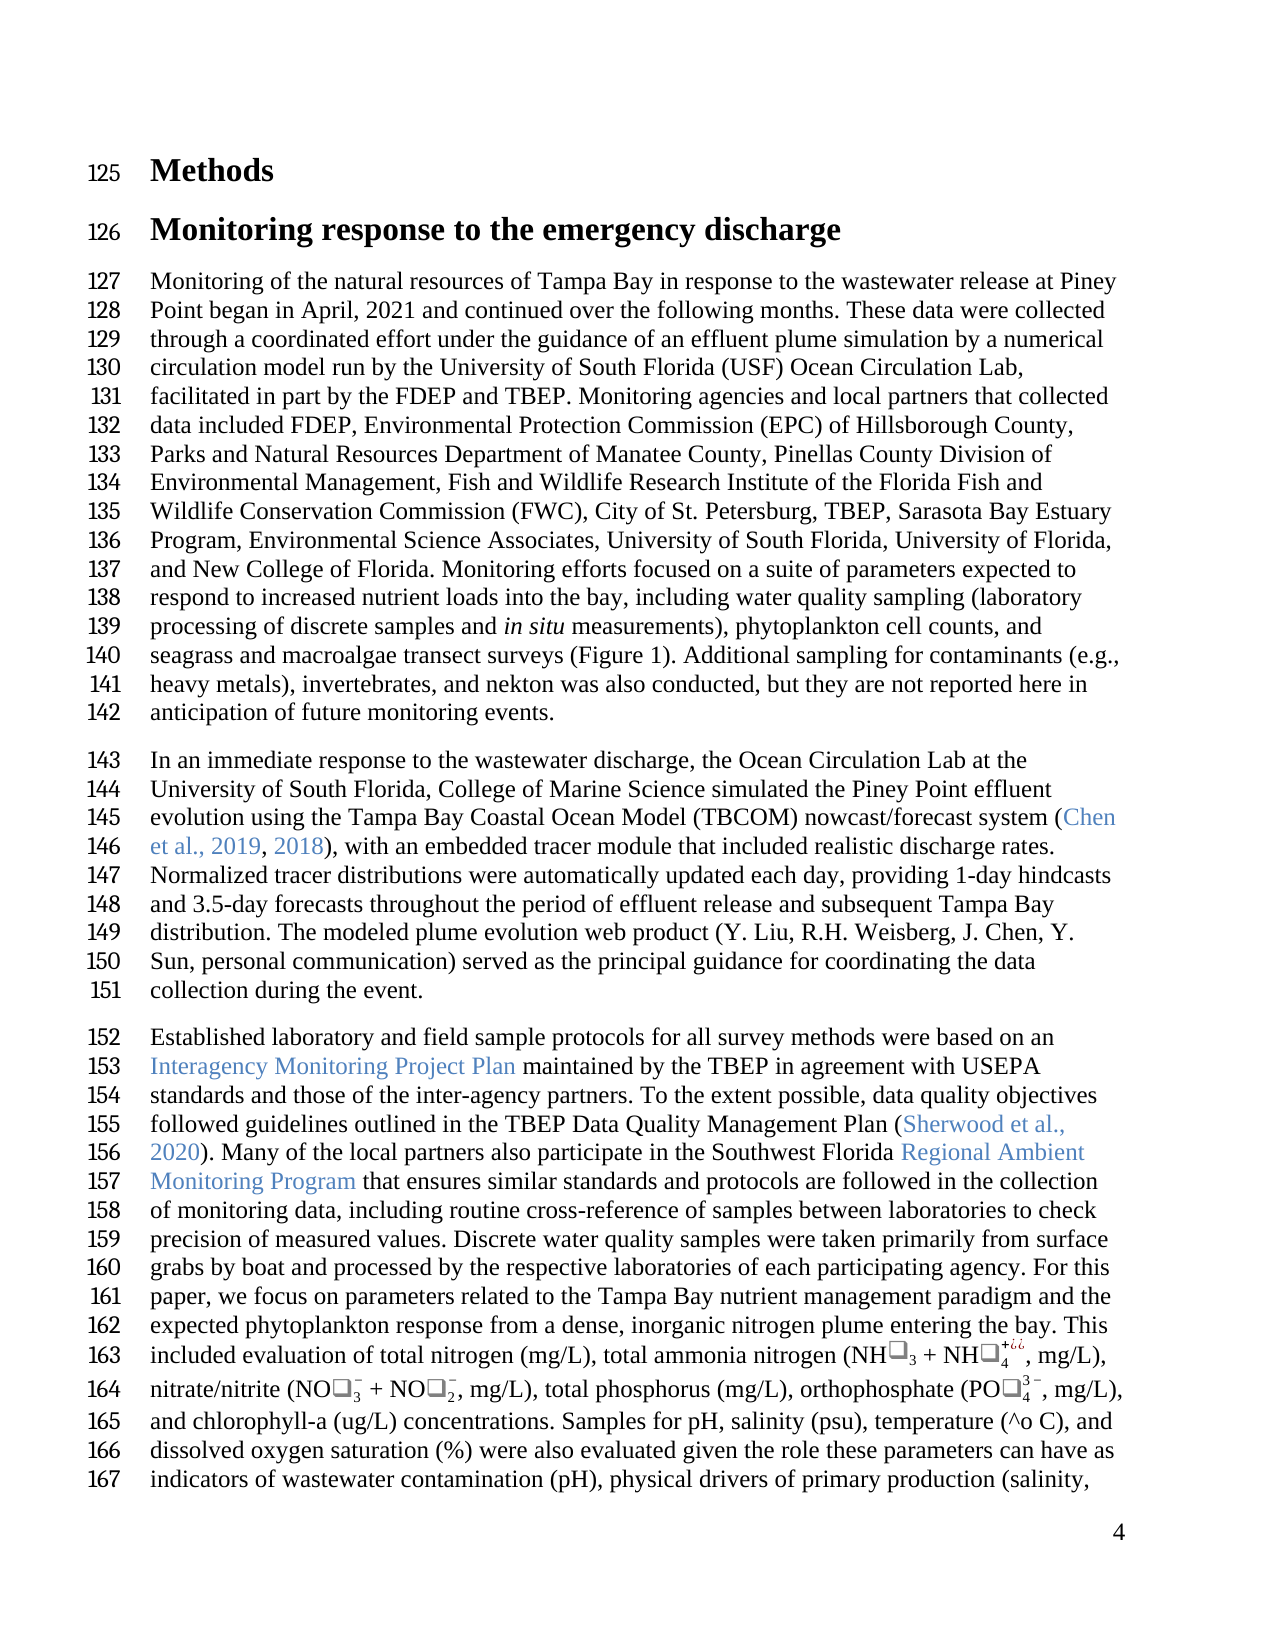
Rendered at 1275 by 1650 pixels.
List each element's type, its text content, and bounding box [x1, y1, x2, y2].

text In an immediate response to the wastewater discharge, the Ocean Circulation Lab at the University of South Florida, College of Marine Science simulated the Piney Point effluent evolution using the Tampa Bay Coastal Ocean Model (TBCOM) nowcast/forecast system (Chen et al., 2019, 2018), with an embedded tracer module that included realistic discharge rates. Normalized tracer distributions were automatically updated each day, providing 1-day hindcasts and 3.5-day forecasts throughout the period of effluent release and subsequent Tampa Bay distribution. The modeled plume evolution web product (Y. Liu, R.H. Weisberg, J. Chen, Y. Sun, personal communication) served as the principal guidance for coordinating the data collection during the event. [150, 745, 1125, 1004]
text Monitoring of the natural resources of Tampa Bay in response to the wastewater release at Piney Point began in April, 2021 and continued over the following months. These data were collected through a coordinated effort under the guidance of an effluent plume simulation by a numerical circulation model run by the University of South Florida (USF) Ocean Circulation Lab, facilitated in part by the FDEP and TBEP. Monitoring agencies and local partners that collected data included FDEP, Environmental Protection Commission (EPC) of Hillsborough County, Parks and Natural Resources Department of Manatee County, Pinellas County Division of Environmental Management, Fish and Wildlife Research Institute of the Florida Fish and Wildlife Conservation Commission (FWC), City of St. Petersburg, TBEP, Sarasota Bay Estuary Program, Environmental Science Associates, University of South Florida, University of Florida, and New College of Florida. Monitoring efforts focused on a suite of parameters expected to respond to increased nutrient loads into the bay, including water quality sampling (laboratory processing of discrete samples and in situ measurements), phytoplankton cell counts, and seagrass and macroalgae transect surveys (Figure 1). Additional sampling for contaminants (e.g., heavy metals), invertebrates, and nekton was also conducted, but they are not reported here in anticipation of future monitoring events. [150, 266, 1125, 726]
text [150, 1022, 1125, 1492]
subtitle Monitoring response to the emergency discharge [150, 209, 1125, 247]
subtitle Methods [150, 150, 1125, 188]
